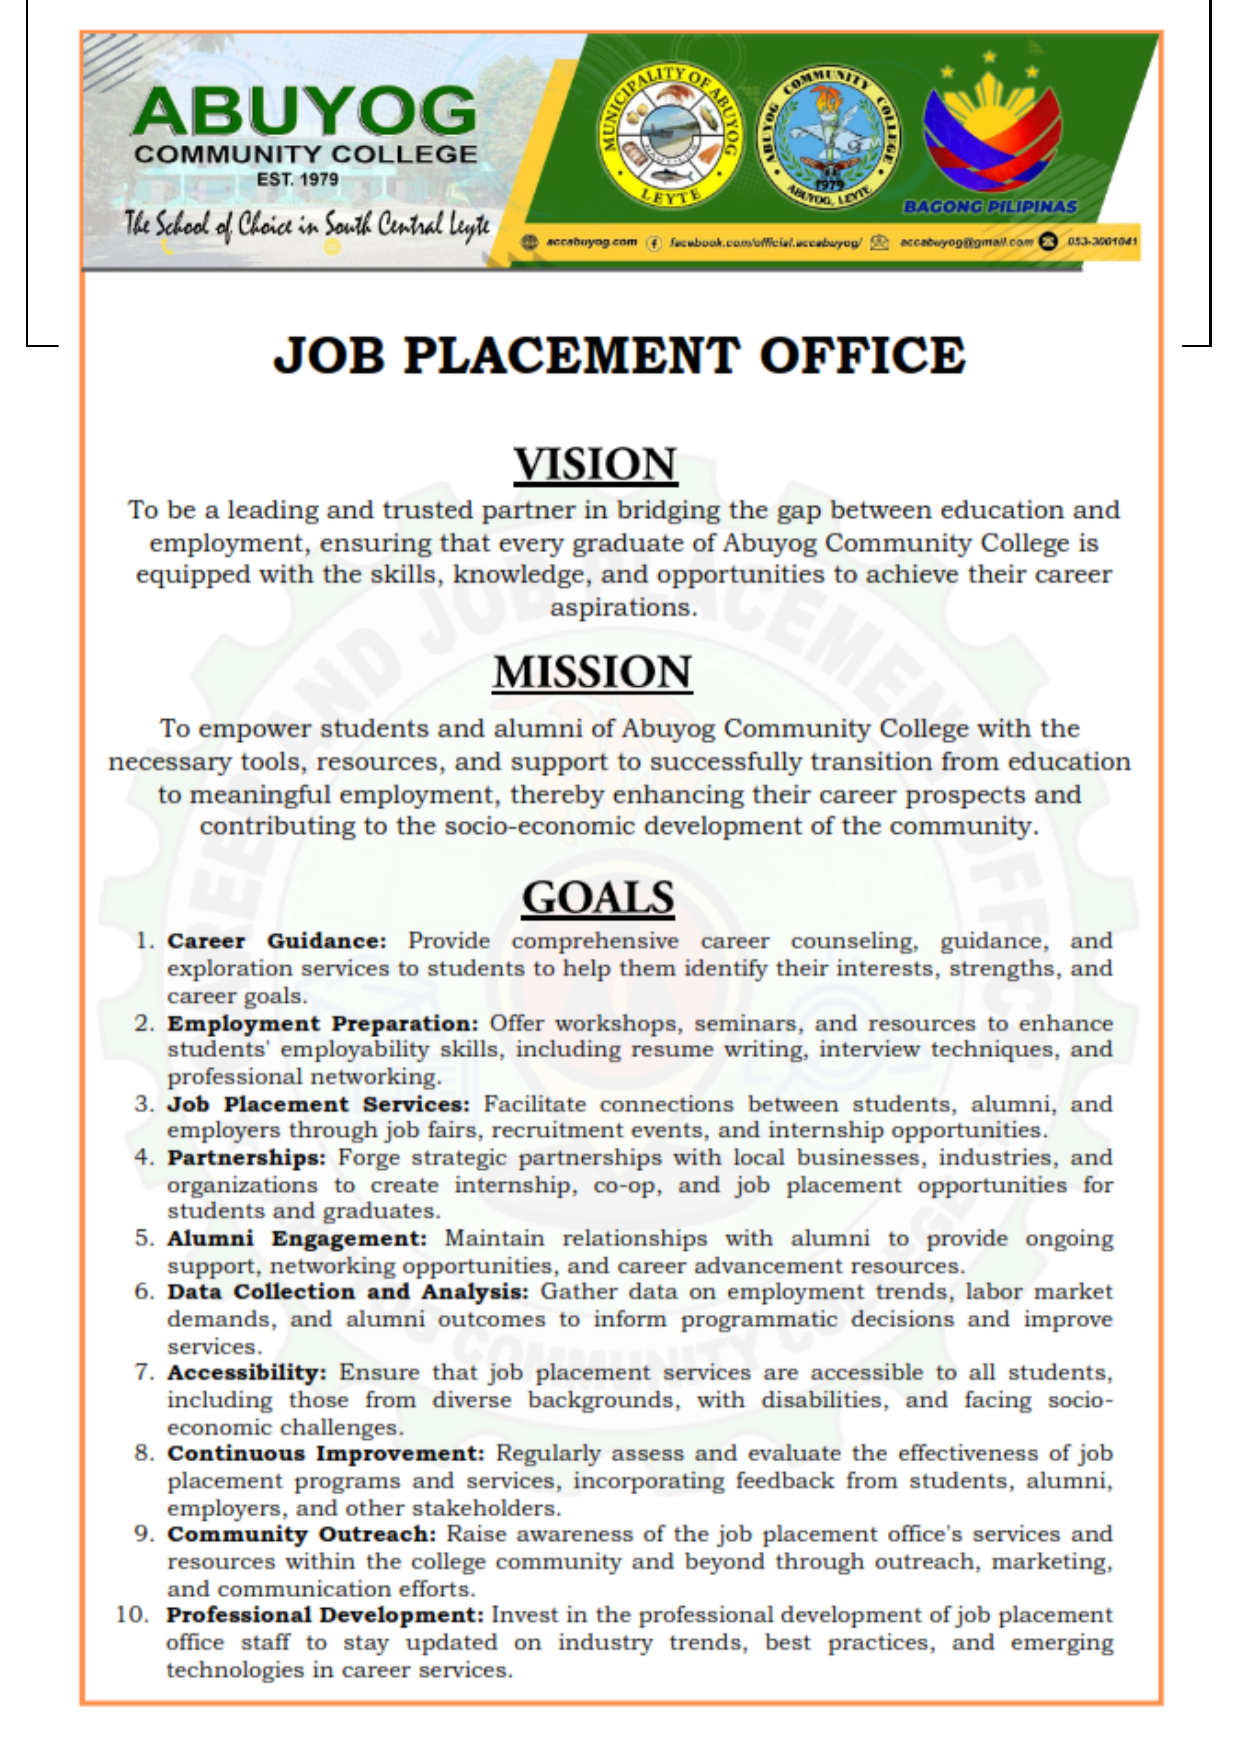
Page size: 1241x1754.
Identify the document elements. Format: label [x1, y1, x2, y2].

picture [58, 12, 1183, 1731]
